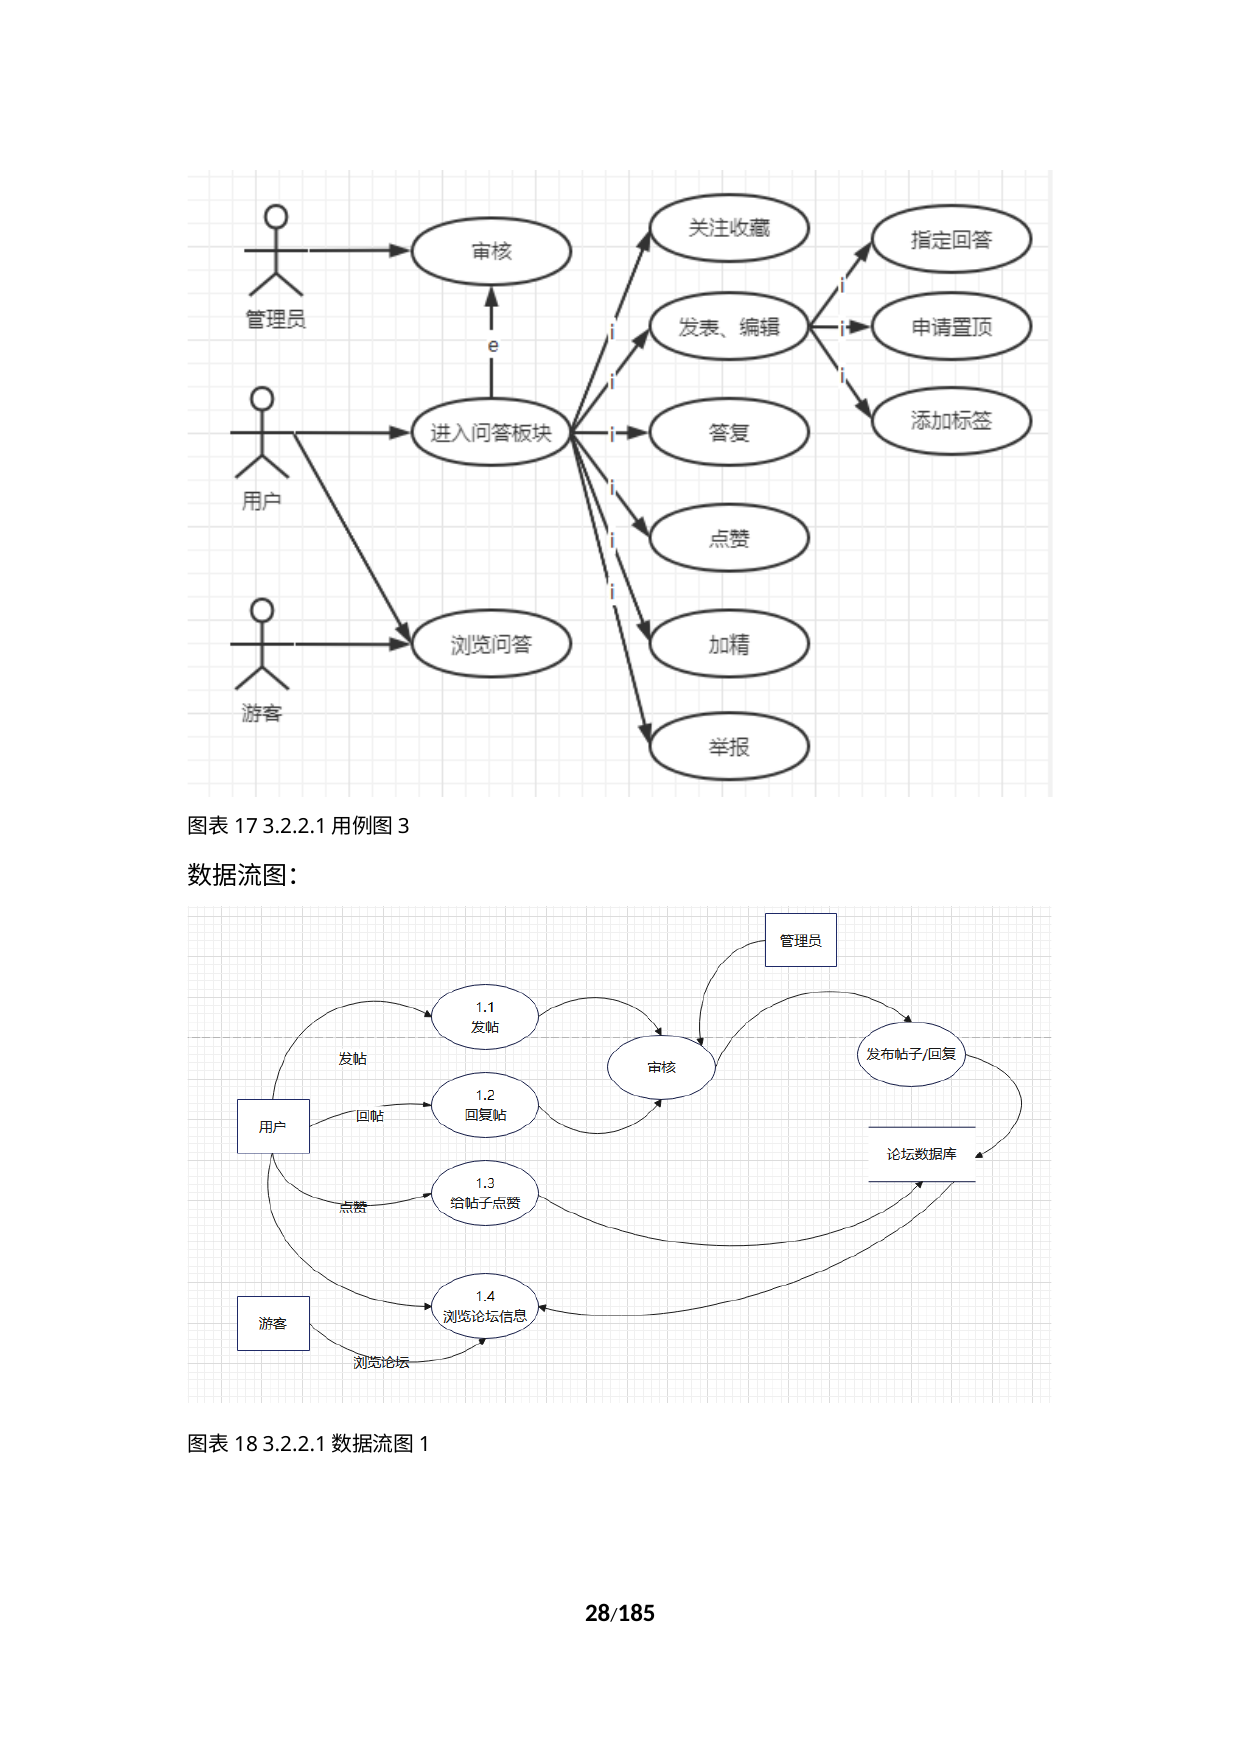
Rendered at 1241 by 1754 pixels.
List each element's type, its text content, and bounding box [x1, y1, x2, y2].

text 图表 17 3.2.2.1用例图3 [187, 808, 1053, 841]
text 数据流图： [187, 841, 1053, 906]
text 图表 18 3.2.2.1数据流图1 [187, 1426, 1053, 1458]
picture [187, 906, 1052, 1403]
